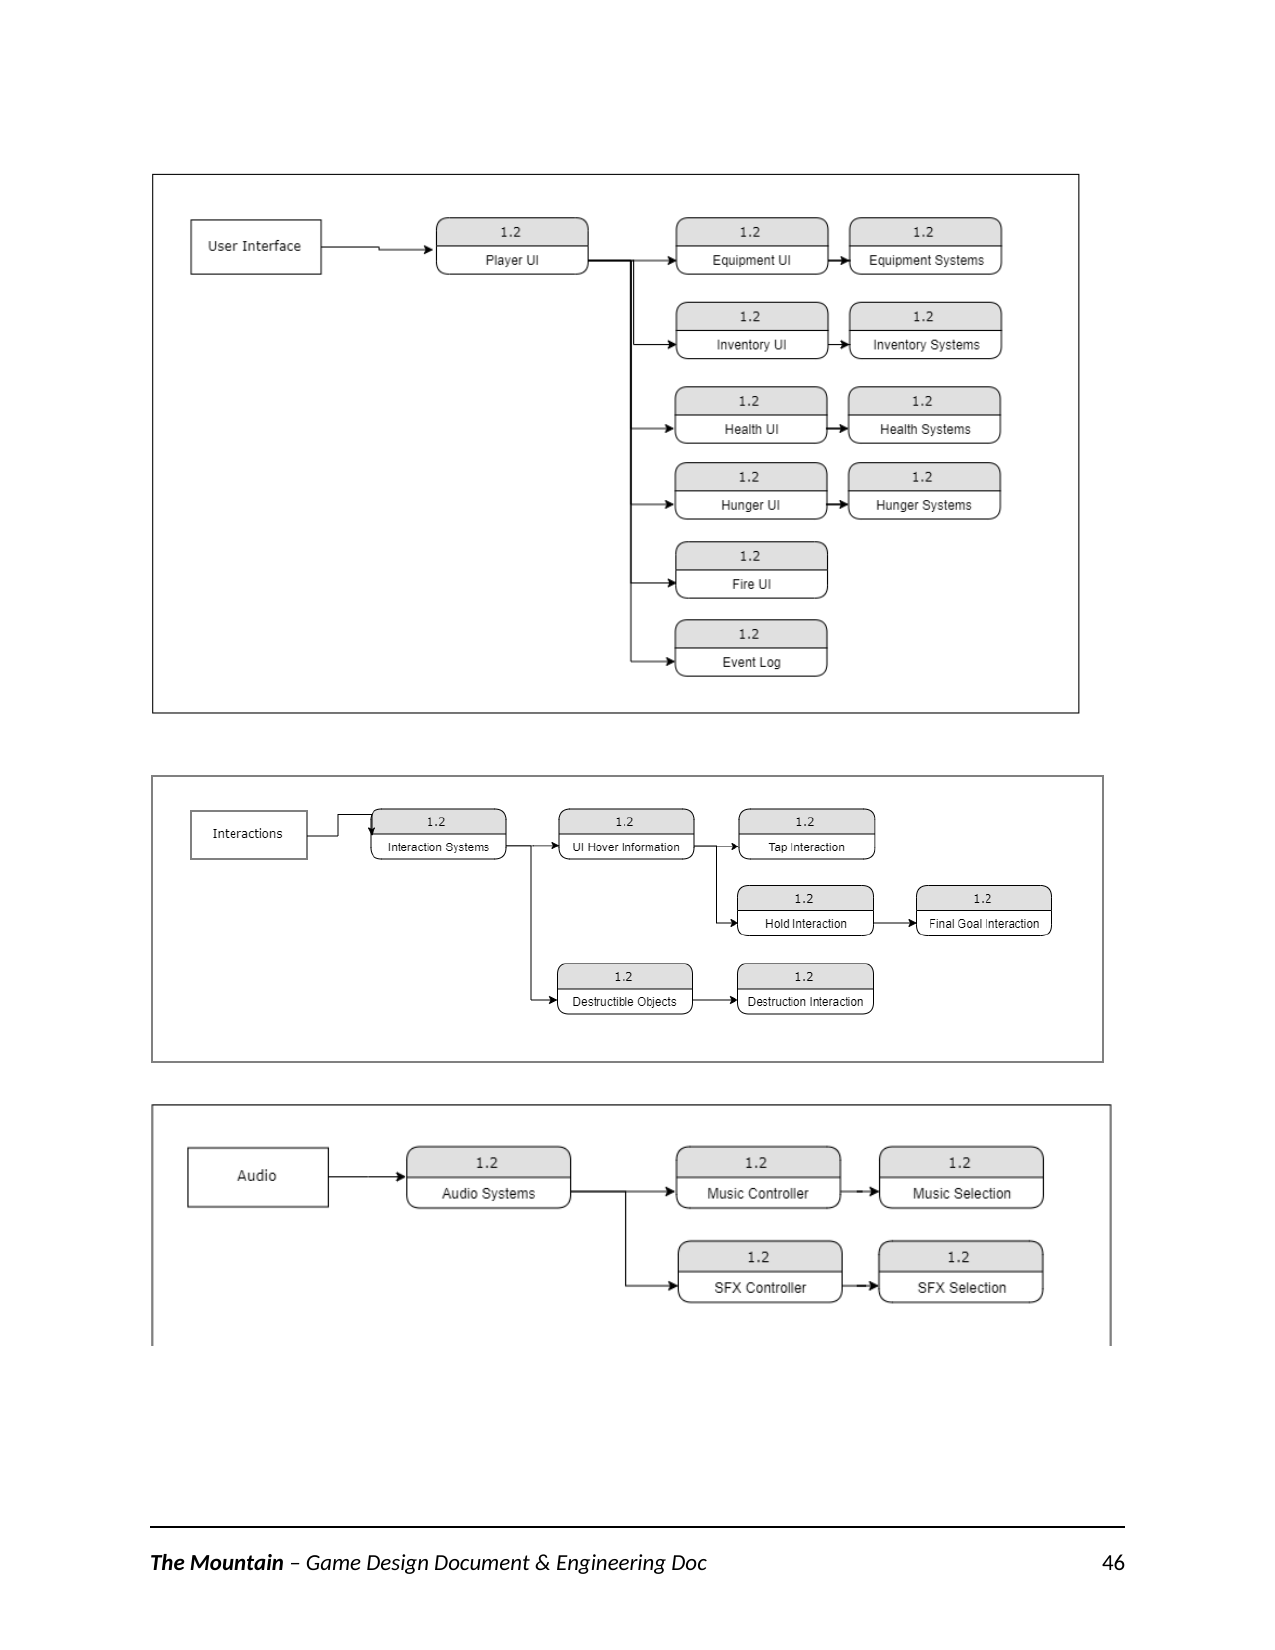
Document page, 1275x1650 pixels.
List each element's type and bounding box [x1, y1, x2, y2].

picture [150, 150, 1125, 758]
picture [150, 759, 1125, 1081]
picture [150, 1083, 1125, 1346]
